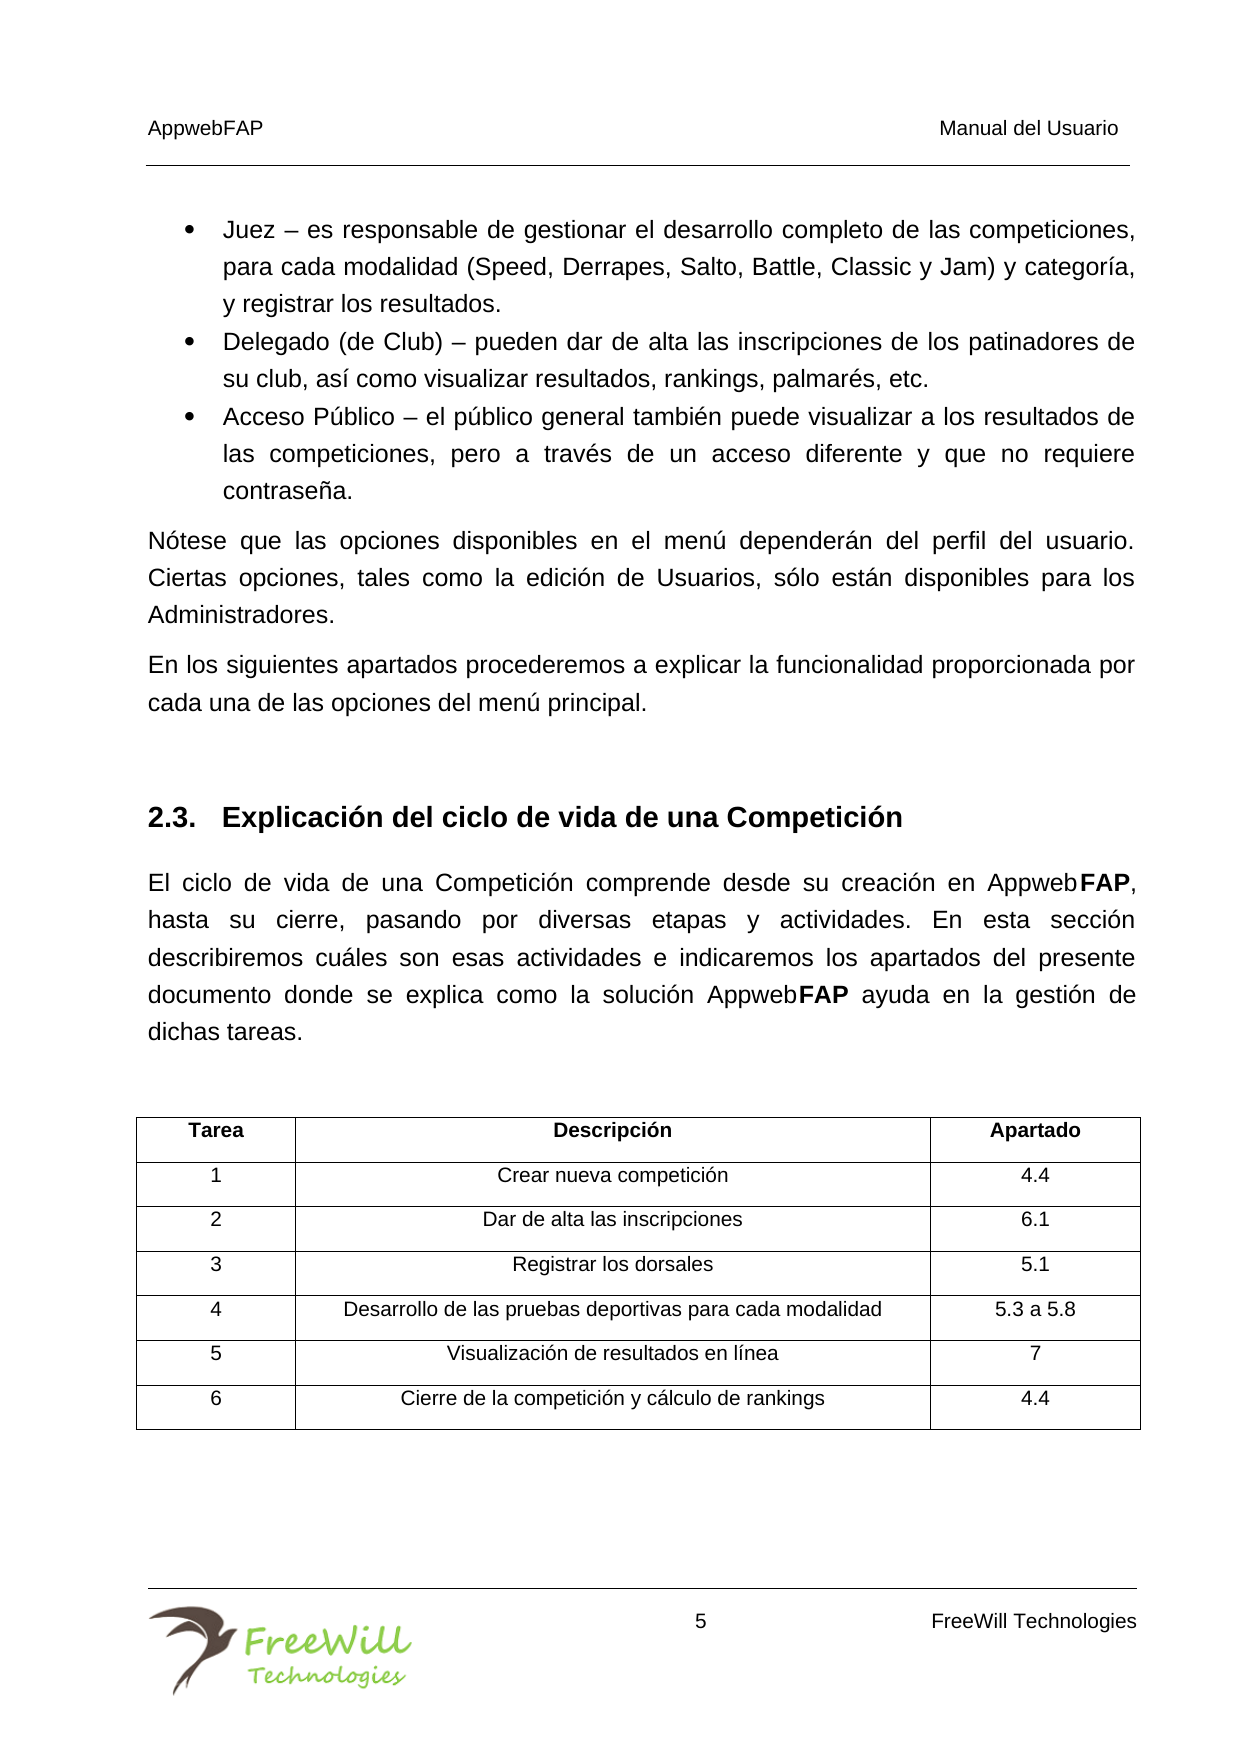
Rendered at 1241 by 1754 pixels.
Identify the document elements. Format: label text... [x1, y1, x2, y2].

table_cell Desarrollo de las pruebas deportivas para cada modalidad [296, 1296, 930, 1340]
table_header Descripción [296, 1118, 930, 1162]
text El ciclo de vida de una Competición comprende desde su creación en AppwebFAP, hasta su cierre, pasando por diversas etapas y actividades. En esta sección describiremos cuáles son esas actividades e indicaremos los apartados del presente documento donde se explica como la solución AppwebFAP ayuda en la gestión de dichas tareas. [148, 868, 1137, 1046]
text En los siguientes apartados procederemos a explicar la funcionalidad proporcionada por cada una de las opciones del menú principal. [148, 650, 1137, 716]
list Acceso Público – el público general también puede visualizar a los resultados de las competiciones, pero a través de un acceso diferente y que no requiere contraseña. [185, 401, 1137, 505]
table_cell 6.1 [931, 1207, 1140, 1251]
table_cell 5.1 [931, 1252, 1140, 1295]
table_cell 2 [137, 1207, 295, 1251]
list Delegado (de Club) – pueden dar de alta las inscripciones de los patinadores de su club, así como visualizar resultados, rankings, palmarés, etc. [185, 327, 1137, 393]
table_cell 3 [137, 1252, 295, 1295]
table_cell Cierre de la competición y cálculo de rankings [296, 1386, 930, 1429]
table_cell Crear nueva competición [296, 1163, 930, 1206]
picture [146, 1598, 418, 1701]
table_cell 5.3 a 5.8 [931, 1296, 1140, 1340]
table_cell 4.4 [931, 1163, 1140, 1206]
table_cell 4 [137, 1296, 295, 1340]
list Juez – es responsable de gestionar el desarrollo completo de las competiciones, para cada modalidad (Speed, Derrapes, Salto, Battle, Classic y Jam) y categoría, y registrar los resultados. [185, 215, 1137, 318]
table_cell Visualización de resultados en línea [296, 1341, 930, 1384]
table_cell Dar de alta las inscripciones [296, 1207, 930, 1251]
table_cell 7 [931, 1341, 1140, 1384]
table_cell 5 [137, 1341, 295, 1384]
table_cell 4.4 [931, 1386, 1140, 1429]
table_header Tarea [137, 1118, 295, 1162]
text Nótese que las opciones disponibles en el menú dependerán del perfil del usuario. Ciertas opciones, tales como la edición de Usuarios, sólo están disponibles para los Administradores. [148, 526, 1137, 629]
table_cell 6 [137, 1386, 295, 1429]
table_cell 1 [137, 1163, 295, 1206]
table_header Apartado [931, 1118, 1140, 1162]
table_cell Registrar los dorsales [296, 1252, 930, 1295]
subtitle Explicación del ciclo de vida de una Competición [148, 800, 1137, 833]
